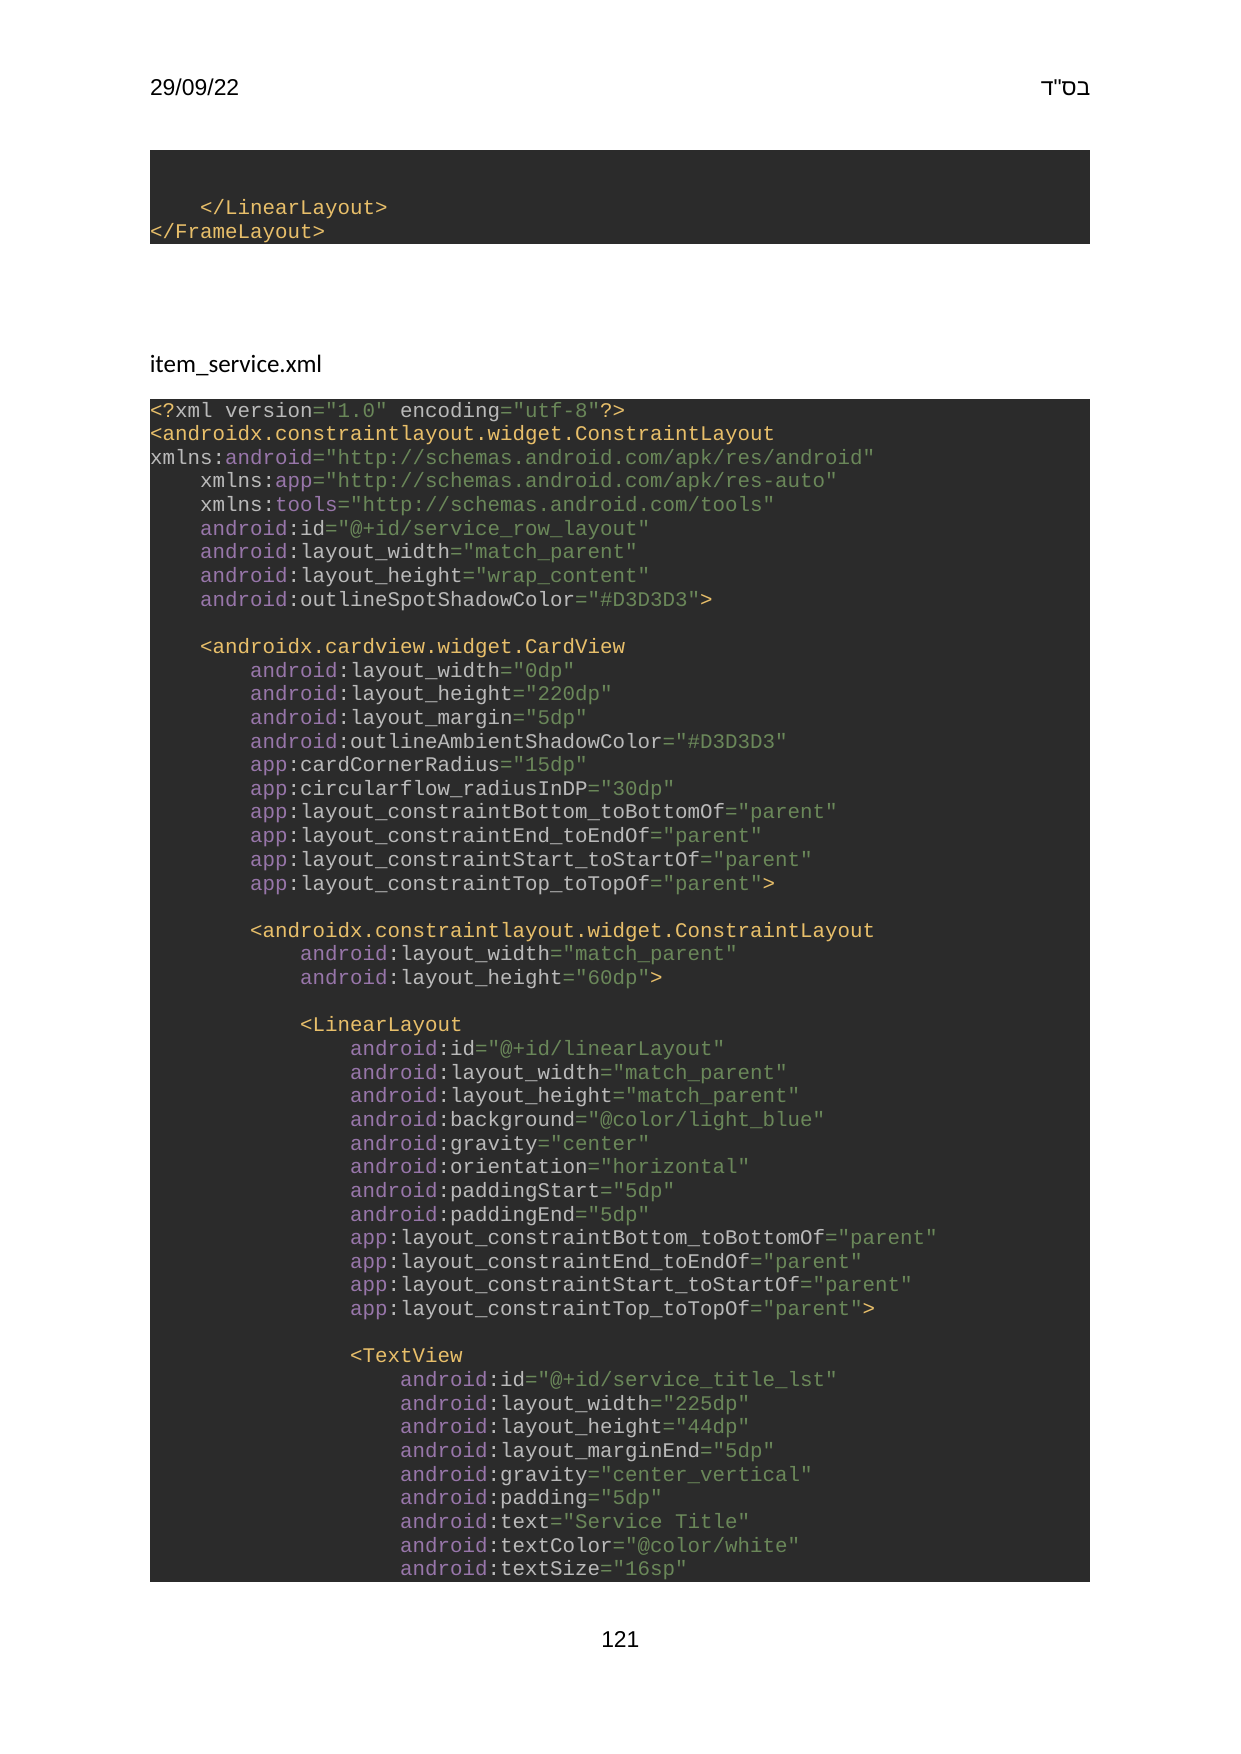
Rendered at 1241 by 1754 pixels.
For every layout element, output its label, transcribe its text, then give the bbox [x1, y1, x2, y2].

text item_service.xml [150, 348, 1090, 378]
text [150, 399, 1090, 1582]
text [150, 150, 1090, 244]
